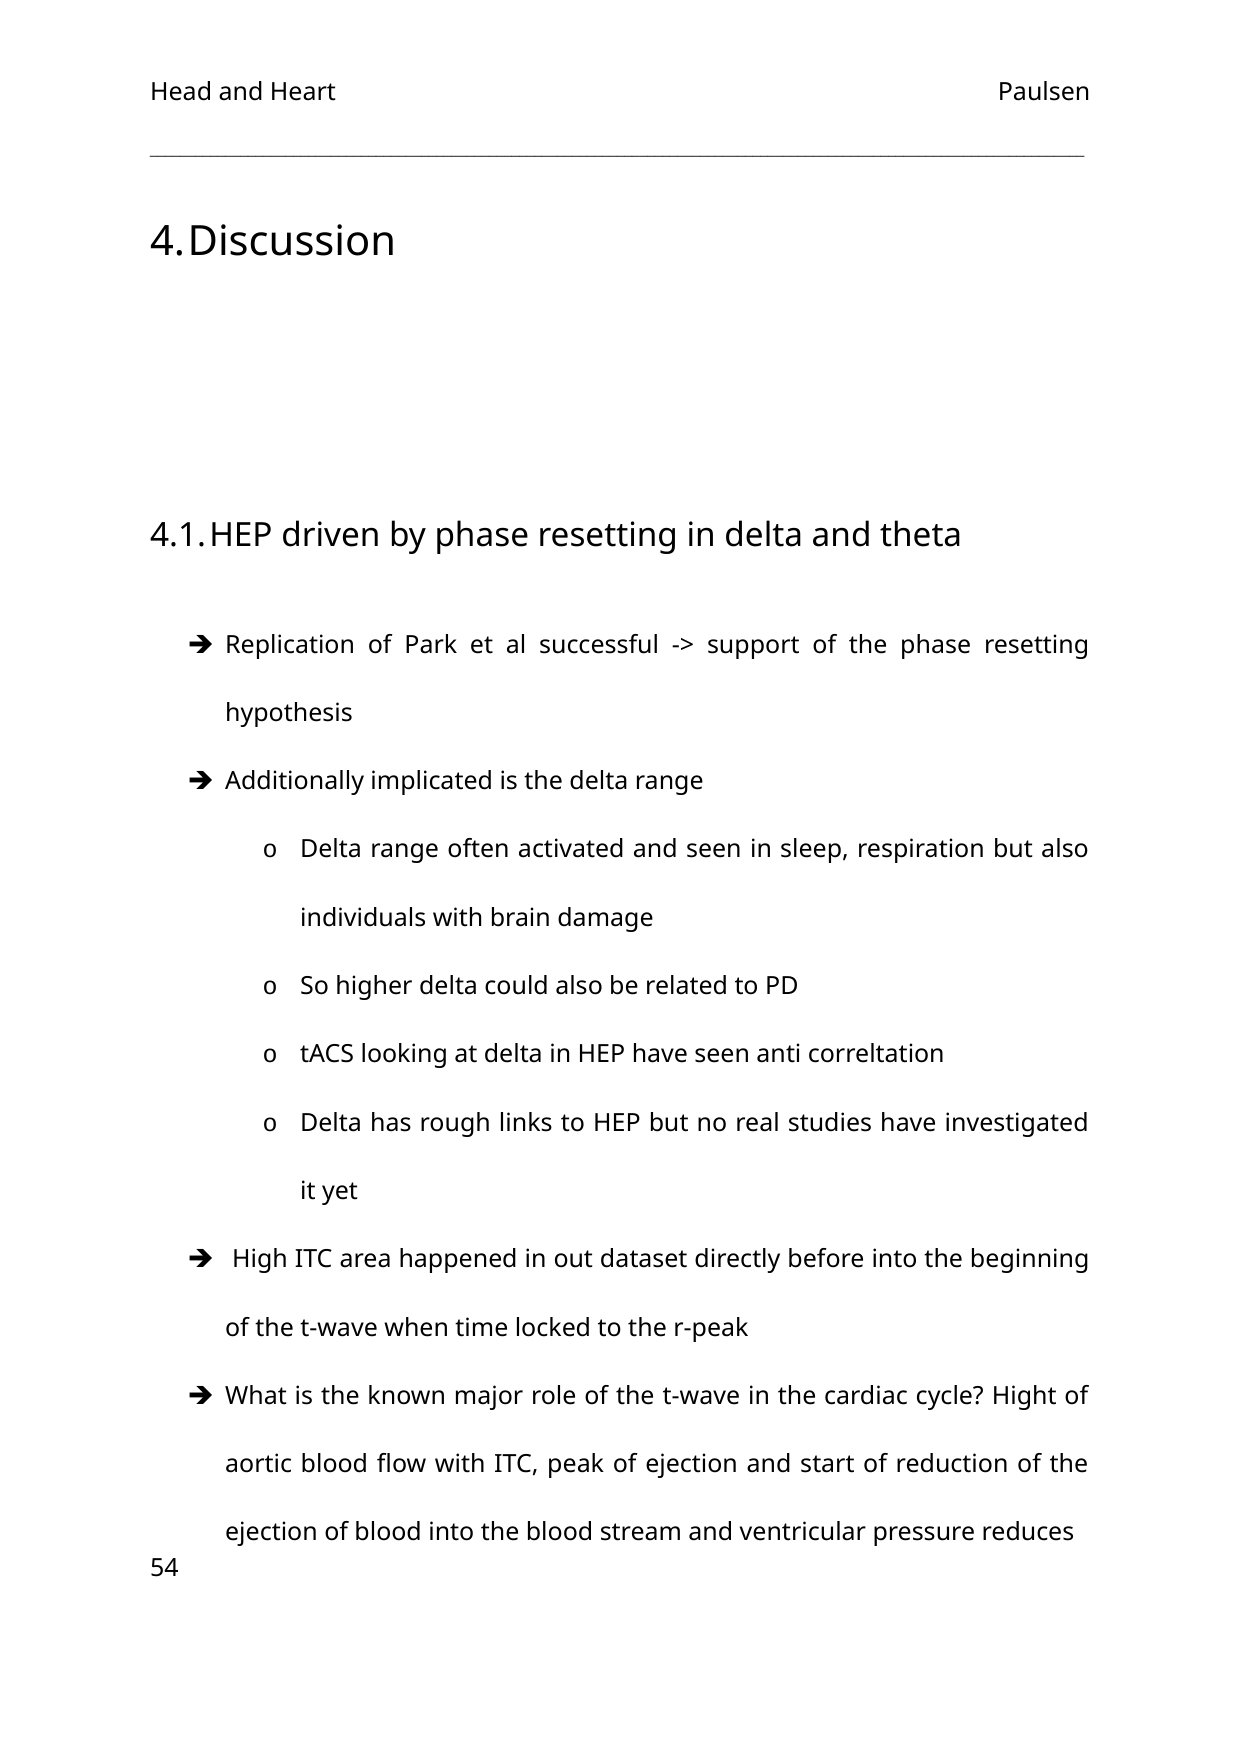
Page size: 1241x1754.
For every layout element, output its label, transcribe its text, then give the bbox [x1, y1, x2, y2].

list Replication of Park et al successful -> support of the phase resetting hypothesis [187, 627, 1090, 729]
list What is the known major role of the t-wave in the cardiac cycle? Hight of aortic blood flow with ITC, peak of ejection and start of reduction of the ejection of blood into the blood stream and ventricular pressure reduces [187, 1377, 1090, 1548]
list So higher delta could also be related to PD [262, 967, 1090, 1002]
list tACS looking at delta in HEP have seen anti correltation [262, 1036, 1090, 1070]
list Additionally implicated is the delta range [187, 763, 1090, 797]
subtitle HEP driven by phase resetting in delta and theta [150, 511, 1090, 556]
subtitle Discussion [150, 211, 1090, 268]
list Delta has rough links to HEP but no real studies have investigated it yet [262, 1104, 1090, 1207]
list High ITC area happened in out dataset directly before into the beginning of the t-wave when time locked to the r-peak [187, 1241, 1090, 1343]
list Delta range often activated and seen in sleep, respiration but also individuals with brain damage [262, 831, 1090, 933]
